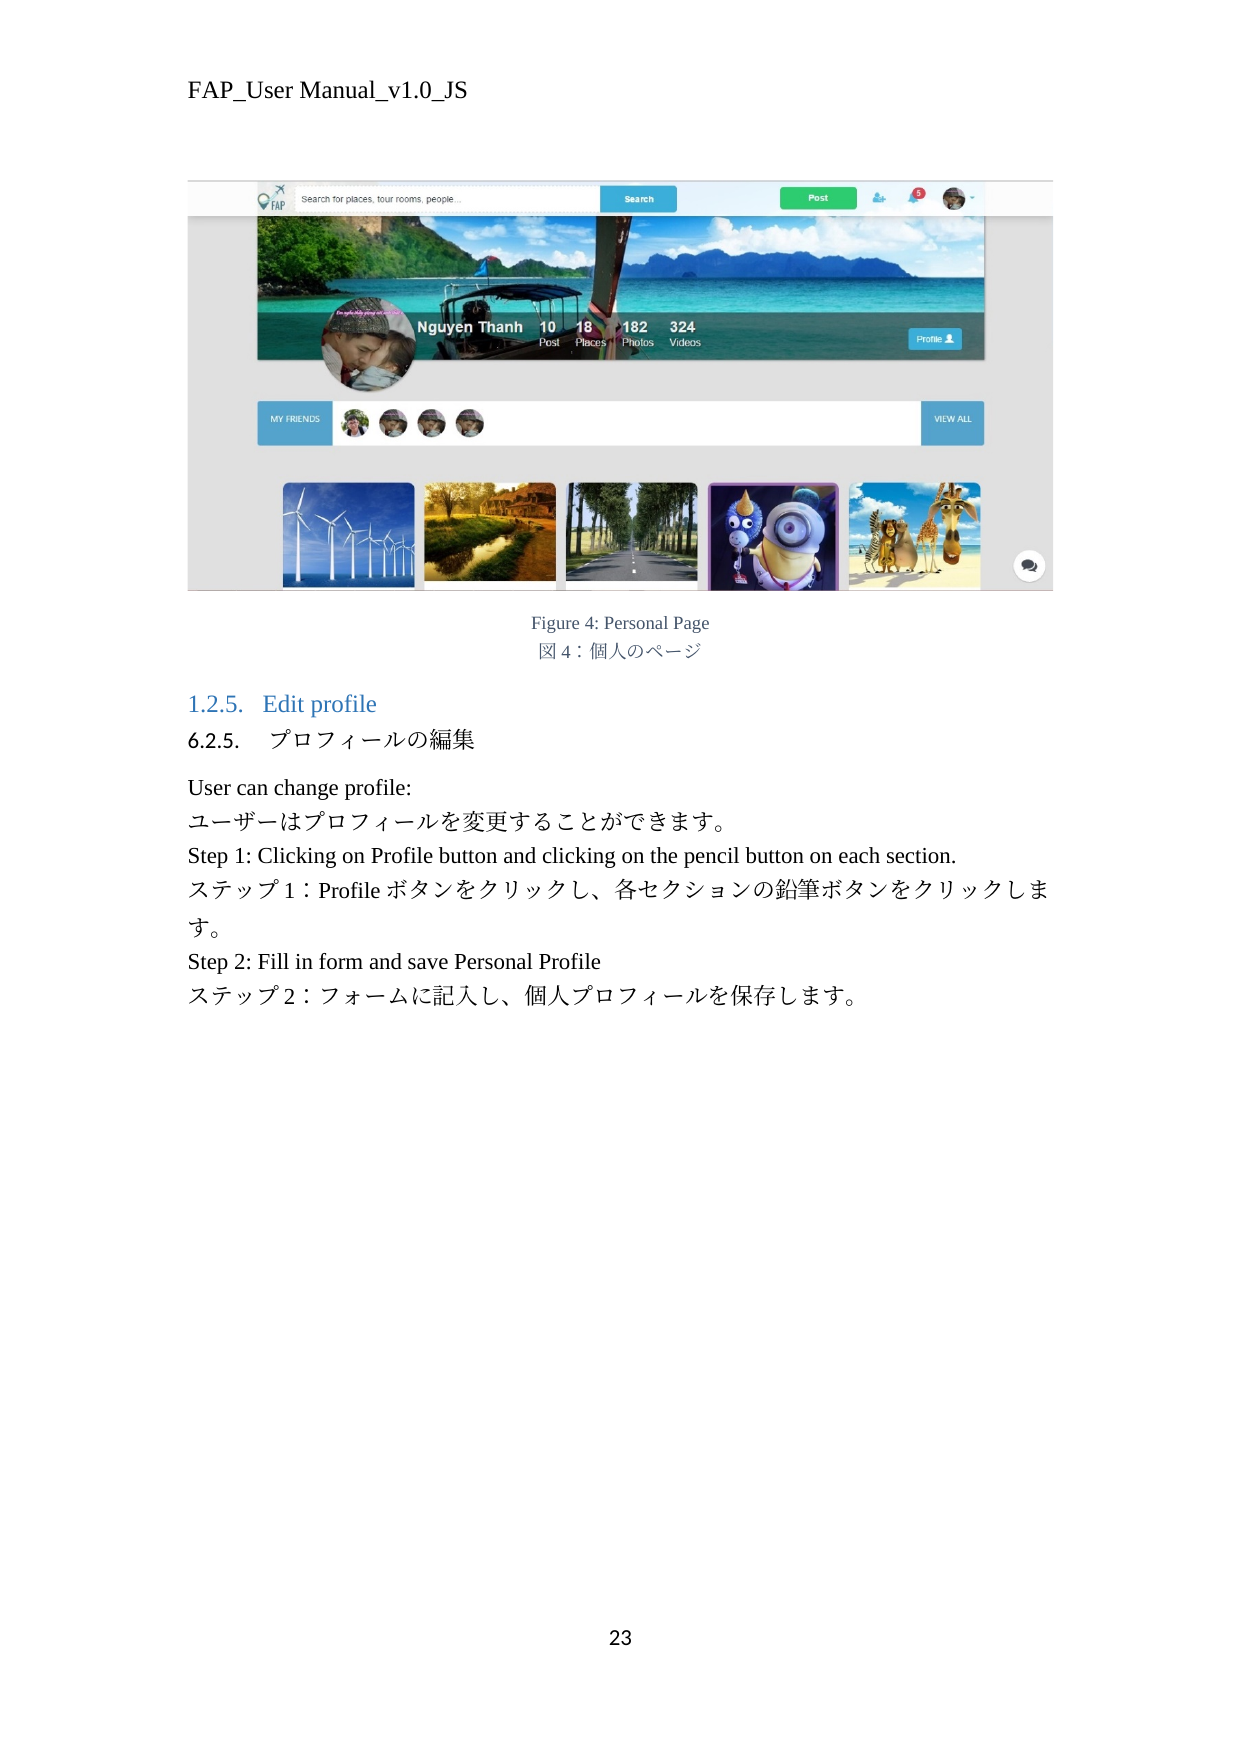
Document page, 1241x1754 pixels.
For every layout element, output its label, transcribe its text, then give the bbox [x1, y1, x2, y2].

list ステップ2：フォームに記入し、個人プロフィールを保存します。 [187, 978, 1053, 1011]
text 6.2.5. プロフィールの編集 [187, 722, 1053, 755]
picture [187, 180, 1054, 591]
text Figure 4: Personal Page 図4：個人のページ [187, 612, 1053, 664]
list Step 1: Clicking on Profile button and clicking on the pencil button on each section. [187, 842, 1053, 869]
list ユーザーはプロフィールを変更することができます。 [187, 804, 1053, 837]
list User can change profile: [187, 774, 1053, 801]
list Step 2: Fill in form and save Personal Profile [187, 948, 1053, 974]
subtitle Edit profile [187, 689, 1053, 718]
list ステップ1：Profileボタンをクリックし、各セクションの鉛筆ボタンをクリックします。 [187, 872, 1053, 943]
